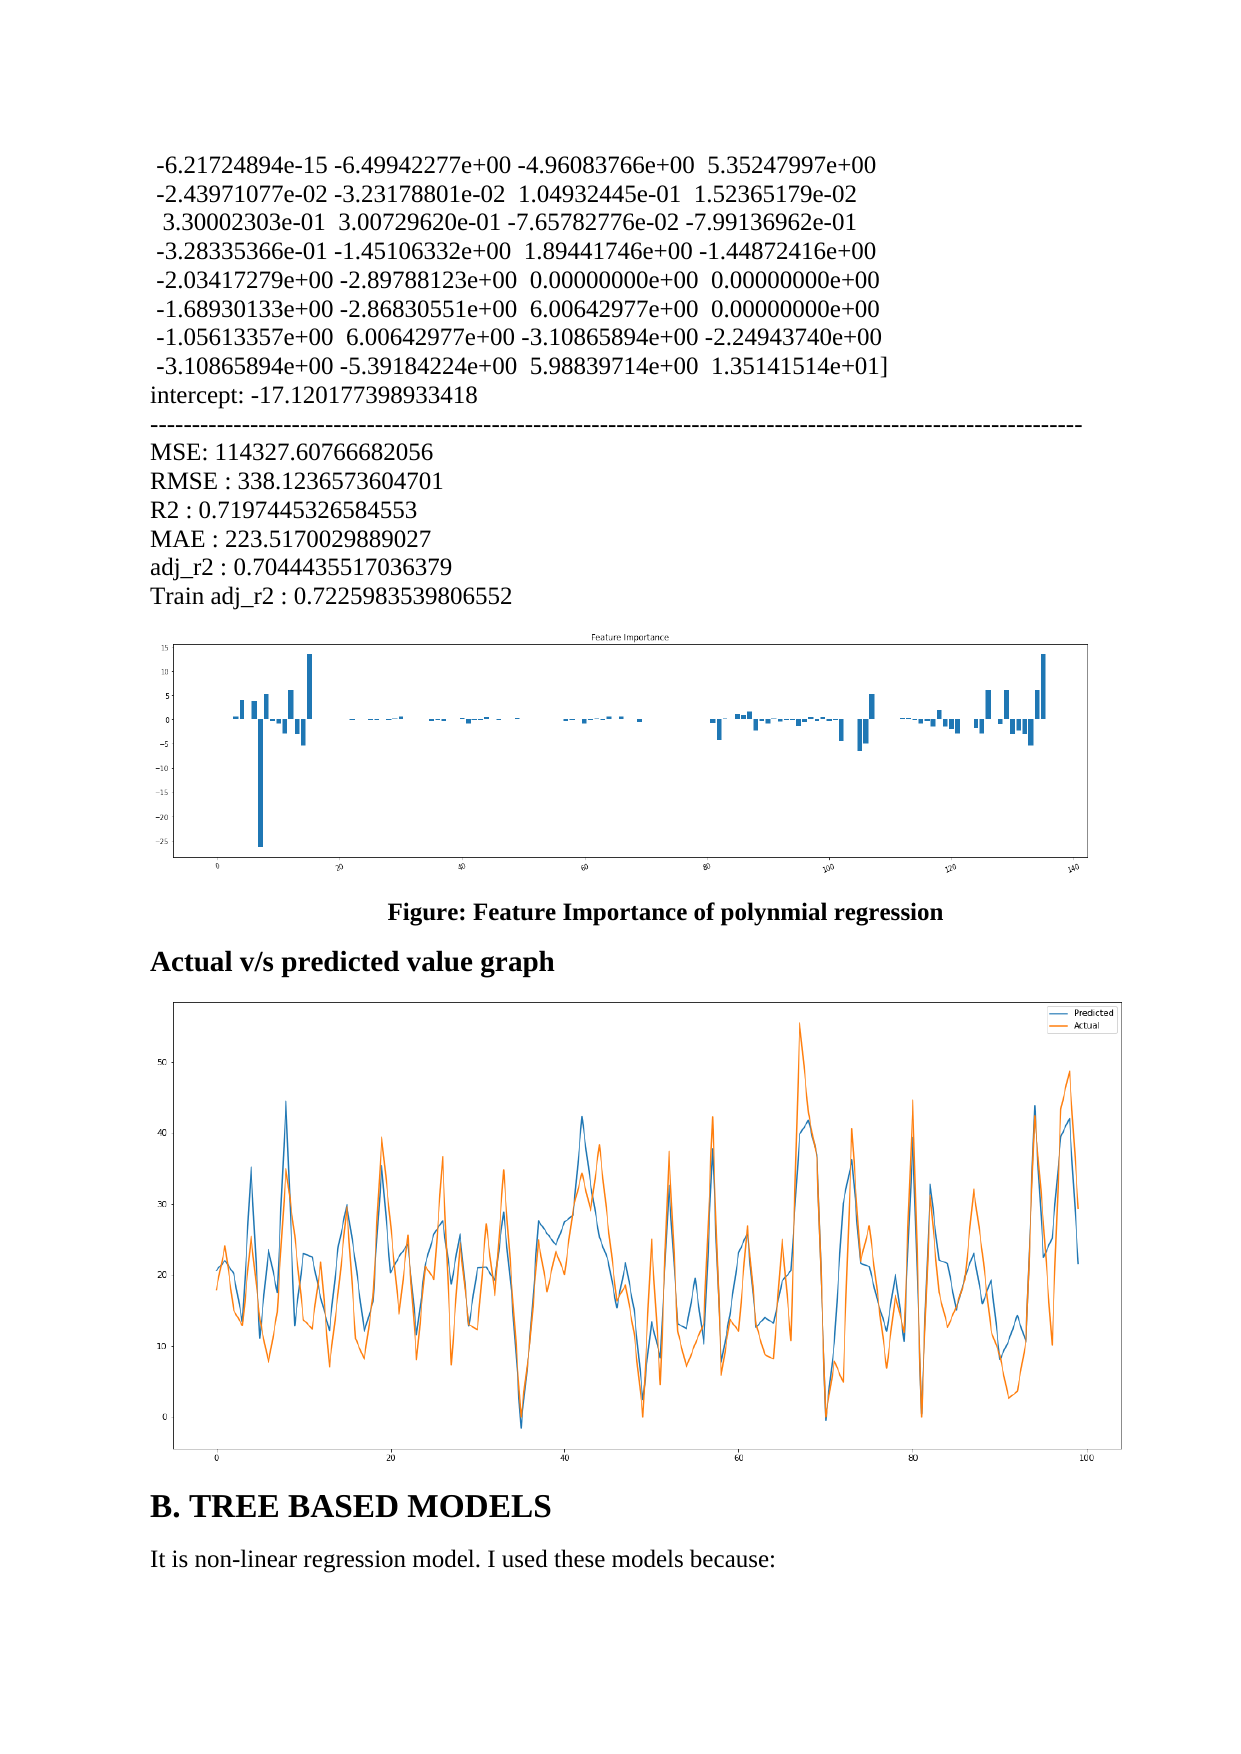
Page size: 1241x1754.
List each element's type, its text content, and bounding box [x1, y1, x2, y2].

text -3.28335366e-01 -1.45106332e+00 1.89441746e+00 -1.44872416e+00 [150, 236, 1090, 265]
text Actual v/s predicted value graph [150, 944, 1090, 978]
text RMSE : 338.1236573604701 [150, 466, 1090, 495]
text -2.43971077e-02 -3.23178801e-02 1.04932445e-01 1.52365179e-02 [150, 179, 1090, 207]
text intercept: -17.120177398933418 [150, 380, 1090, 409]
text ---------------------------------------------------------------------------------------------------------------- [150, 409, 1090, 437]
text Train adj_r2 : 0.7225983539806552 [150, 581, 1090, 610]
text adj_r2 : 0.7044435517036379 [150, 552, 1090, 581]
text R2 : 0.7197445326584553 [150, 495, 1090, 524]
text 3.30002303e-01 3.00729620e-01 -7.65782776e-02 -7.99136962e-01 [150, 207, 1090, 236]
text -3.10865894e+00 -5.39184224e+00 5.98839714e+00 1.35141514e+01] [150, 351, 1090, 380]
text MAE : 223.5170029889027 [150, 524, 1090, 552]
picture [150, 997, 1127, 1468]
text -6.21724894e-15 -6.49942277e+00 -4.96083766e+00 5.35247997e+00 [150, 150, 1090, 179]
text -1.05613357e+00 6.00642977e+00 -3.10865894e+00 -2.24943740e+00 [150, 322, 1090, 351]
text MSE: 114327.60766682056 [150, 437, 1090, 466]
text -2.03417279e+00 -2.89788123e+00 0.00000000e+00 0.00000000e+00 [150, 265, 1090, 294]
text -1.68930133e+00 -2.86830551e+00 6.00642977e+00 0.00000000e+00 [150, 294, 1090, 322]
text It is non-linear regression model. I used these models because: [150, 1544, 1090, 1573]
picture [150, 628, 1091, 878]
text B. TREE BASED MODELS [150, 1486, 1090, 1524]
text Figure: Feature Importance of polynmial regression [150, 897, 1090, 925]
